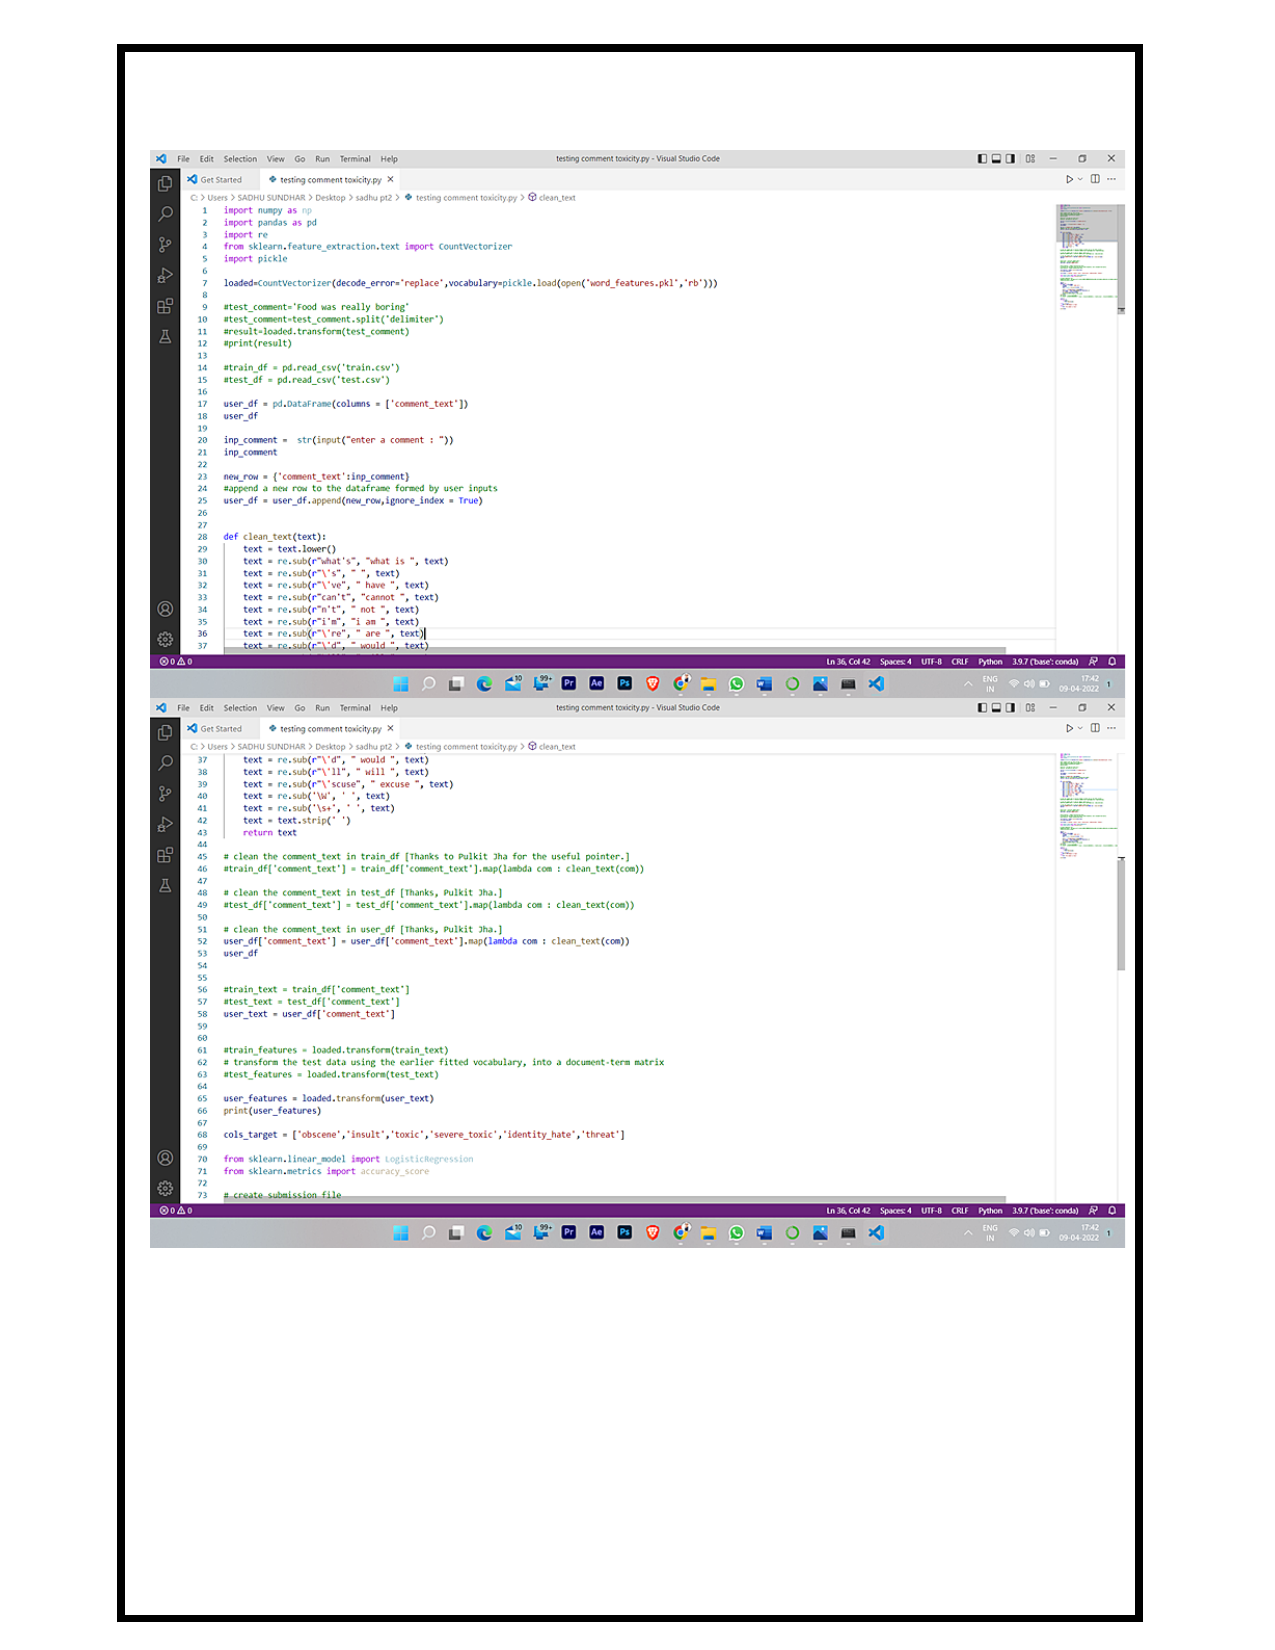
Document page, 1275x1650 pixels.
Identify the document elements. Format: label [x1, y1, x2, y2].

picture [150, 150, 1125, 1248]
